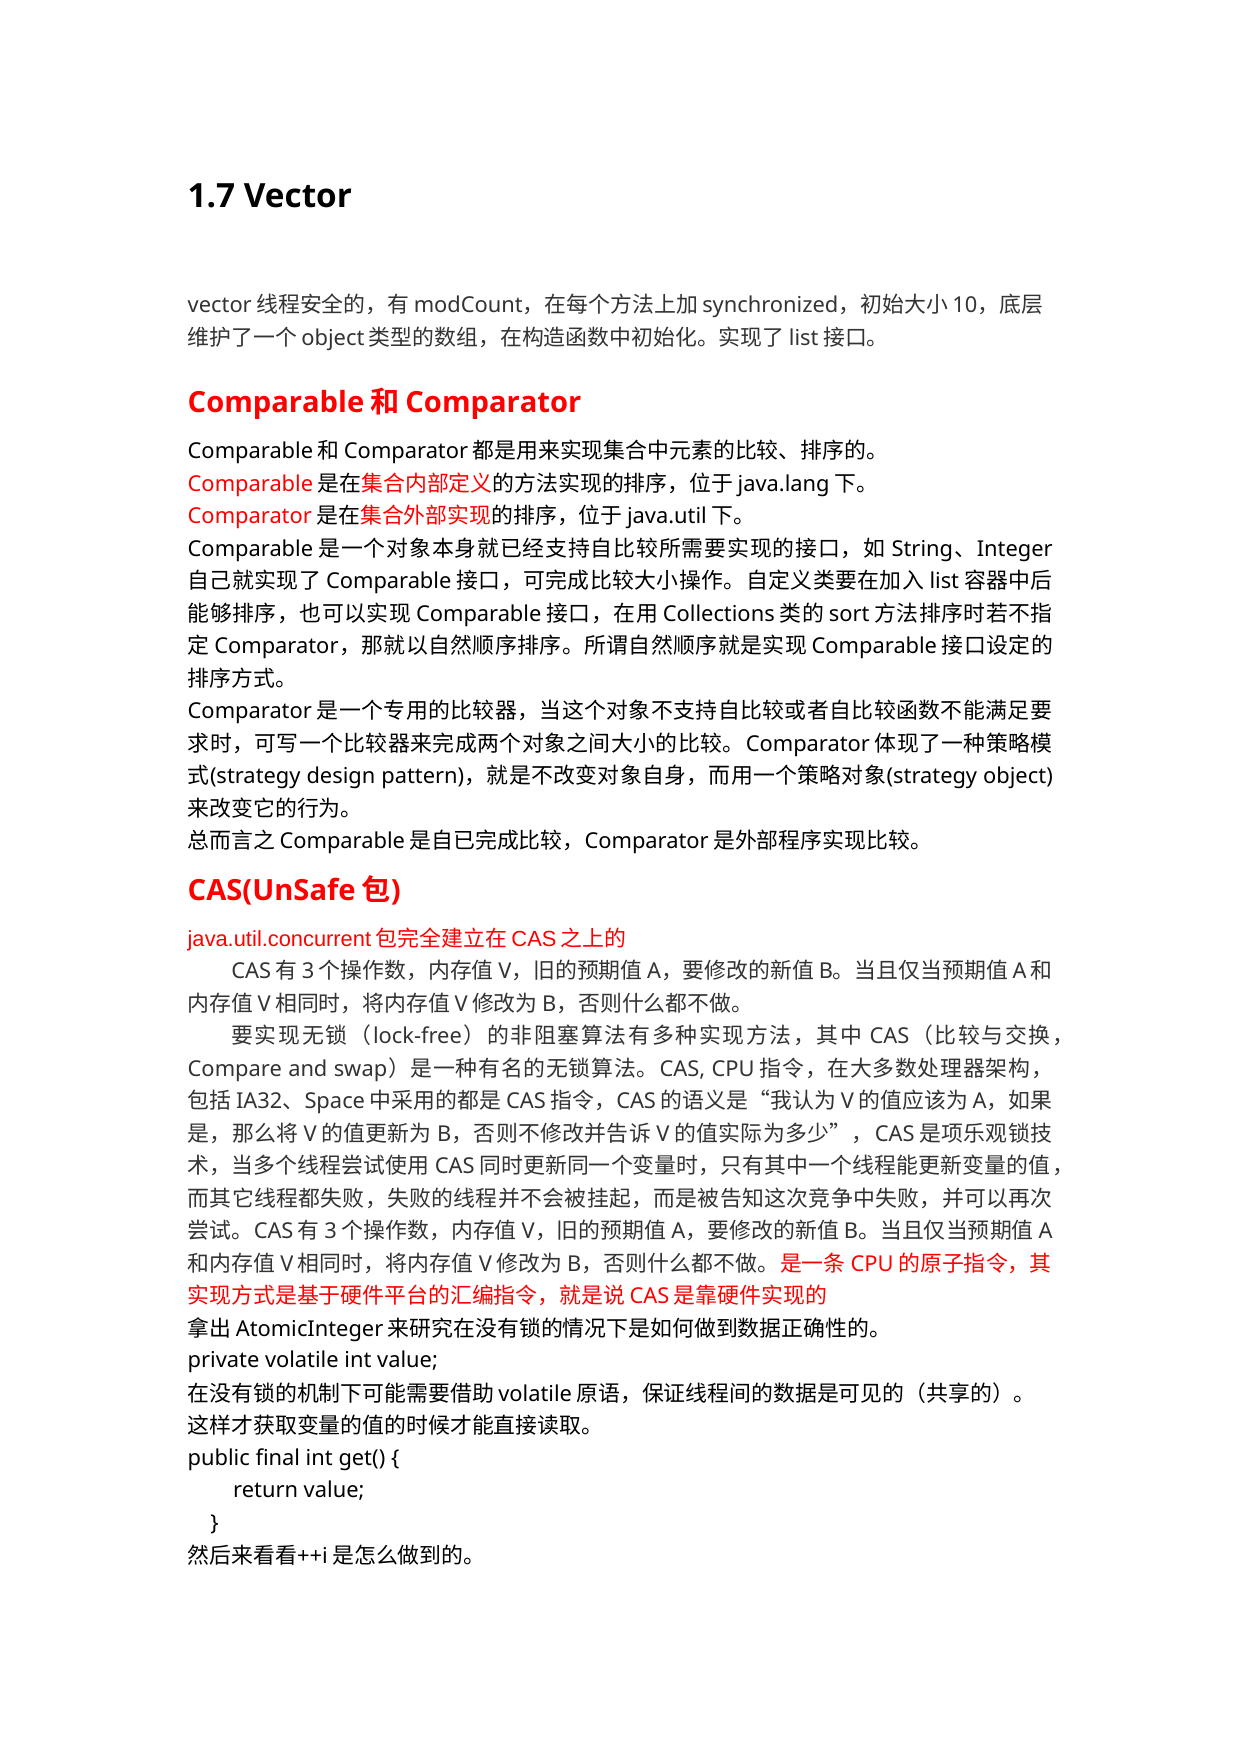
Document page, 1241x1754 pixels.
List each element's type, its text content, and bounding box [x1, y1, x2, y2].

text CAS(UnSafe包) [187, 855, 1053, 920]
text Comparable和Comparator都是用来实现集合中元素的比较、排序的。 [187, 433, 1053, 465]
text private volatile int value; [187, 1343, 1053, 1375]
text Comparable是在集合内部定义的方法实现的排序，位于java.lang下。 [187, 465, 1053, 498]
text 拿出AtomicInteger来研究在没有锁的情况下是如何做到数据正确性的。 [187, 1310, 1053, 1343]
text return value; [187, 1473, 1053, 1505]
text } [187, 1505, 1053, 1538]
text Comparator是在集合外部实现的排序，位于java.util下。 [187, 498, 1053, 530]
text 在没有锁的机制下可能需要借助volatile原语，保证线程间的数据是可见的（共享的）。 [187, 1375, 1053, 1408]
text 要实现无锁（lock-free）的非阻塞算法有多种实现方法，其中CAS（比较与交换，Compare and swap）是一种有名的无锁算法。CAS, CPU指令，在大多数处理器架构，包括IA32、Space中采用的都是CAS指令，CAS的语义是“我认为V的值应该为A，如果是，那么将V的值更新为B，否则不修改并告诉V的值实际为多少”，CAS是项乐观锁技术，当多个线程尝试使用CAS同时更新同一个变量时，只有其中一个线程能更新变量的值，而其它线程都失败，失败的线程并不会被挂起，而是被告知这次竞争中失败，并可以再次尝试。CAS有3个操作数，内存值V，旧的预期值A，要修改的新值B。当且仅当预期值A和内存值V相同时，将内存值V修改为B，否则什么都不做。是一条CPU的原子指令，其实现方式是基于硬件平台的汇编指令，就是说CAS是靠硬件实现的 [187, 1018, 1053, 1310]
text public final int get() { [187, 1440, 1053, 1473]
text java.util.concurrent包完全建立在CAS之上的 [187, 920, 1053, 953]
text 总而言之Comparable是自已完成比较，Comparator是外部程序实现比较。 [187, 823, 1053, 855]
text 然后来看看++i是怎么做到的。 [187, 1538, 1053, 1570]
text Comparable和Comparator [187, 368, 1053, 433]
subtitle 1.7 Vector [187, 162, 1053, 227]
text CAS有3个操作数，内存值V，旧的预期值A，要修改的新值B。当且仅当预期值A和内存值V相同时，将内存值V修改为B，否则什么都不做。 [187, 953, 1053, 1018]
text 这样才获取变量的值的时候才能直接读取。 [187, 1408, 1053, 1440]
text Comparator是一个专用的比较器，当这个对象不支持自比较或者自比较函数不能满足要求时，可写一个比较器来完成两个对象之间大小的比较。Comparator体现了一种策略模式(strategy design pattern)，就是不改变对象自身，而用一个策略对象(strategy object)来改变它的行为。 [187, 693, 1053, 823]
text vector线程安全的，有modCount，在每个方法上加synchronized，初始大小10，底层维护了一个object类型的数组，在构造函数中初始化。实现了list接口。 [187, 287, 1053, 352]
text Comparable是一个对象本身就已经支持自比较所需要实现的接口，如String、Integer自己就实现了Comparable接口，可完成比较大小操作。自定义类要在加入list容器中后能够排序，也可以实现Comparable接口，在用Collections类的sort方法排序时若不指定Comparator，那就以自然顺序排序。所谓自然顺序就是实现Comparable接口设定的排序方式。 [187, 530, 1053, 693]
